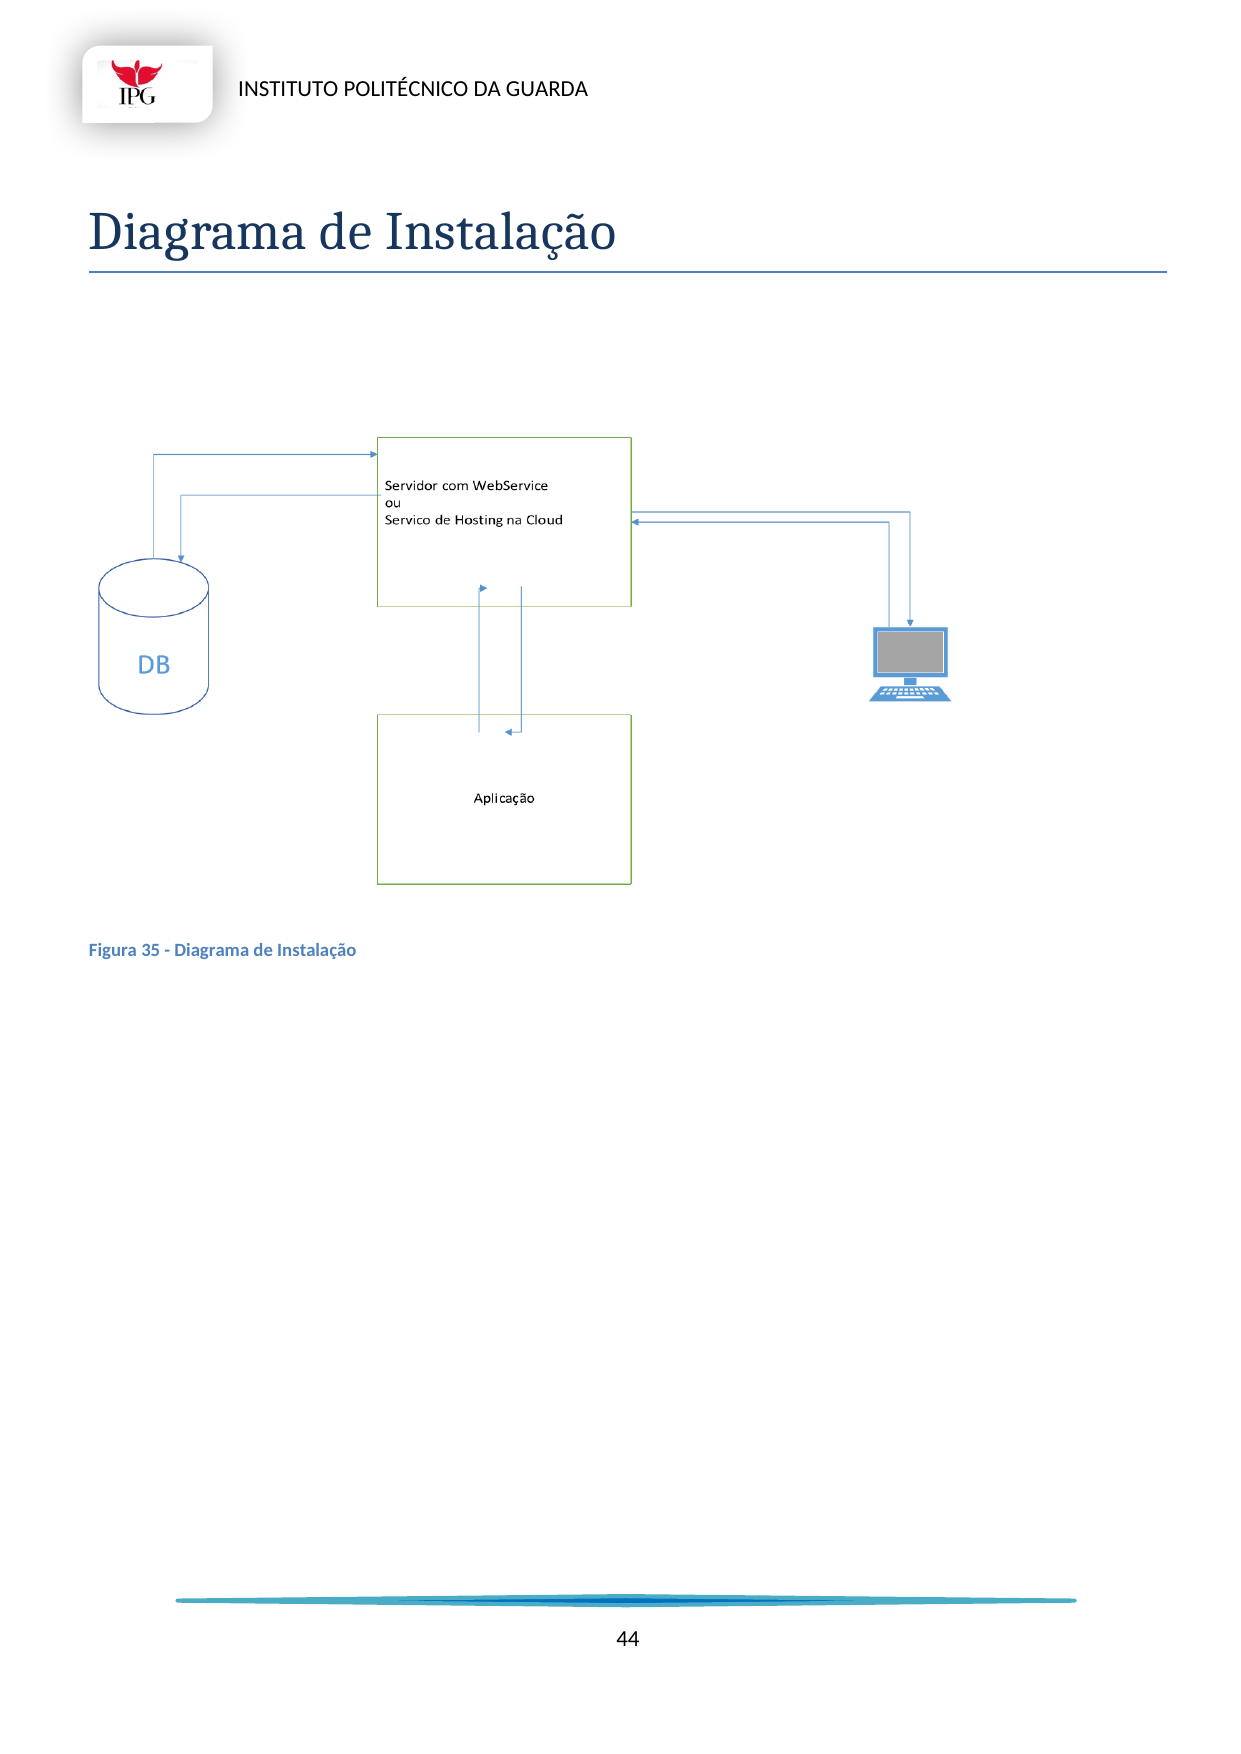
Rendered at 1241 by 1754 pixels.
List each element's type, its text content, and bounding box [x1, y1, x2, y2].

title Diagrama de Instalação [89, 201, 1167, 271]
picture [88, 410, 975, 914]
picture [97, 61, 198, 108]
